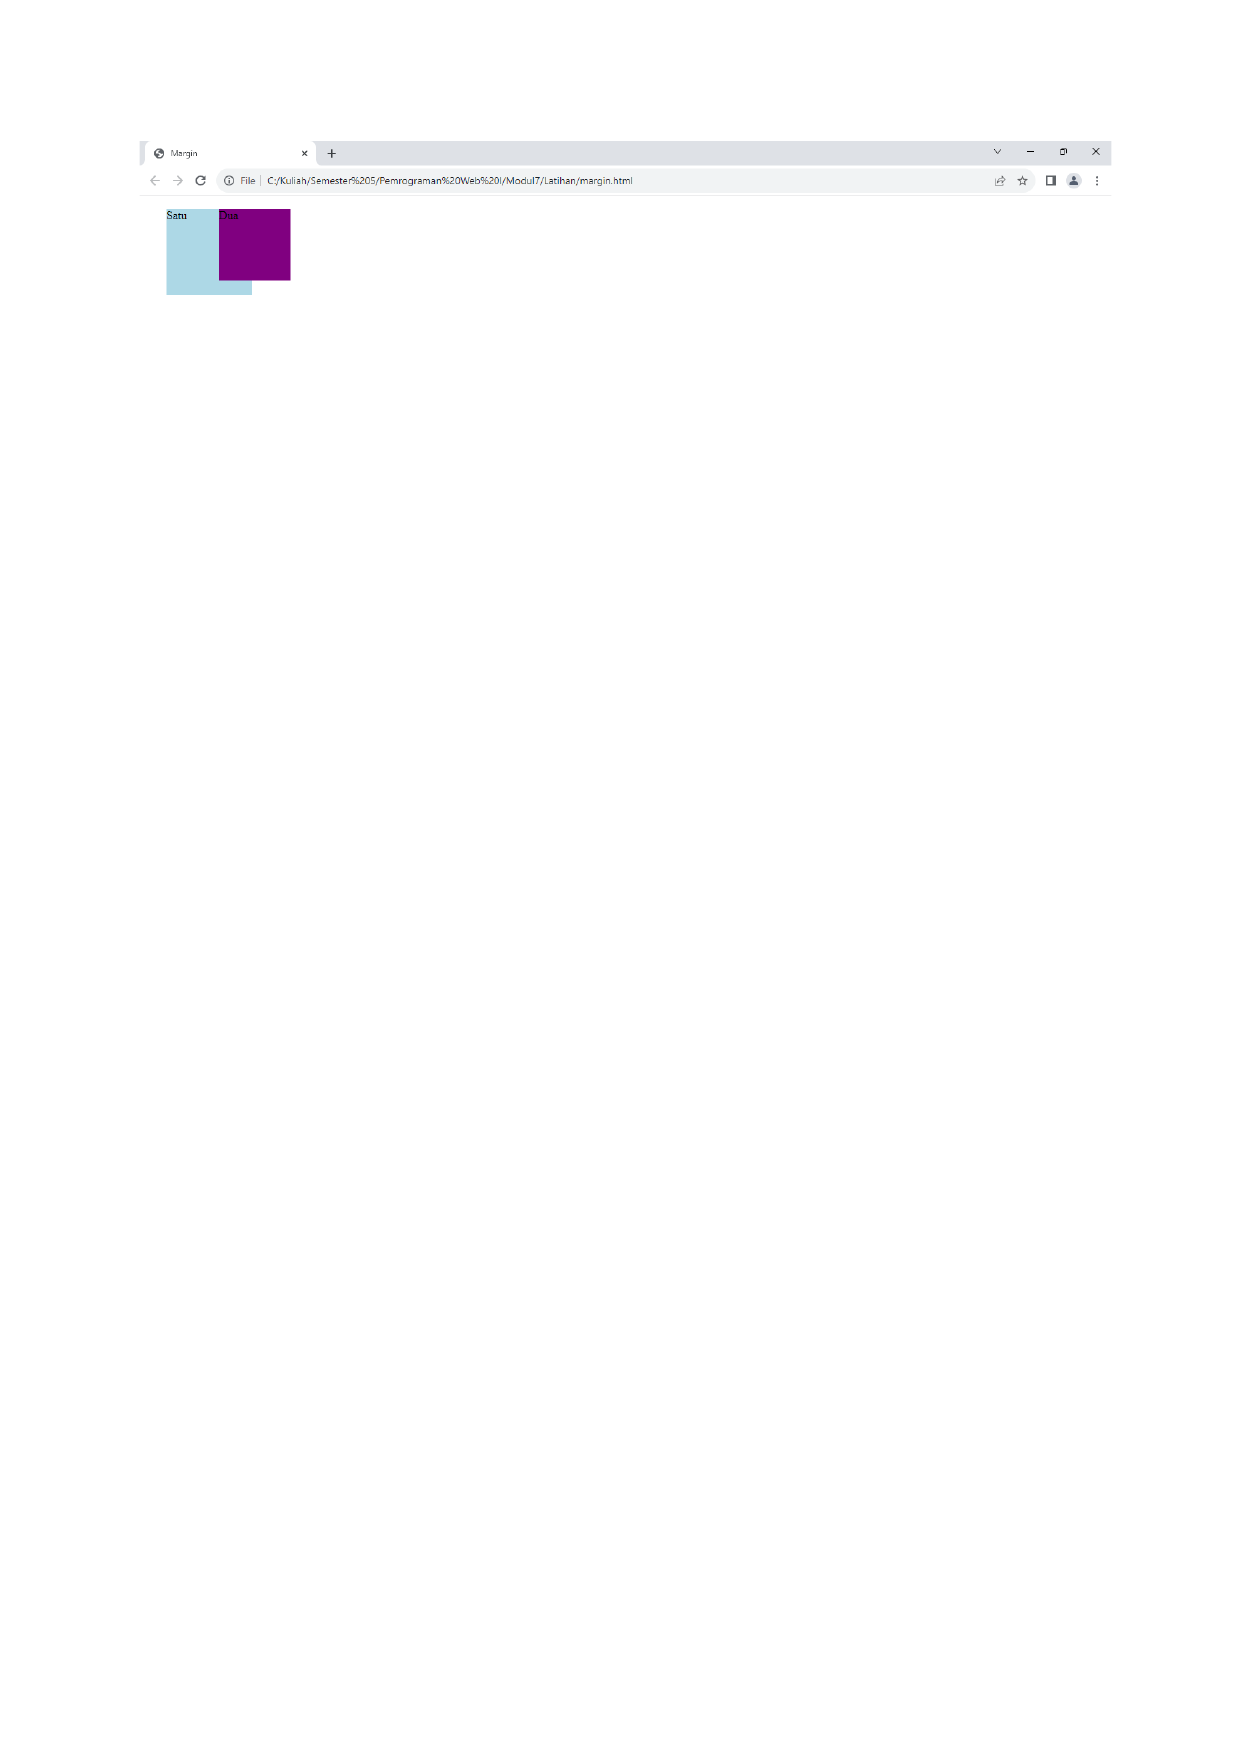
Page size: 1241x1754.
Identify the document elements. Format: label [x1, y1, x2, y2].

picture [139, 141, 1112, 644]
